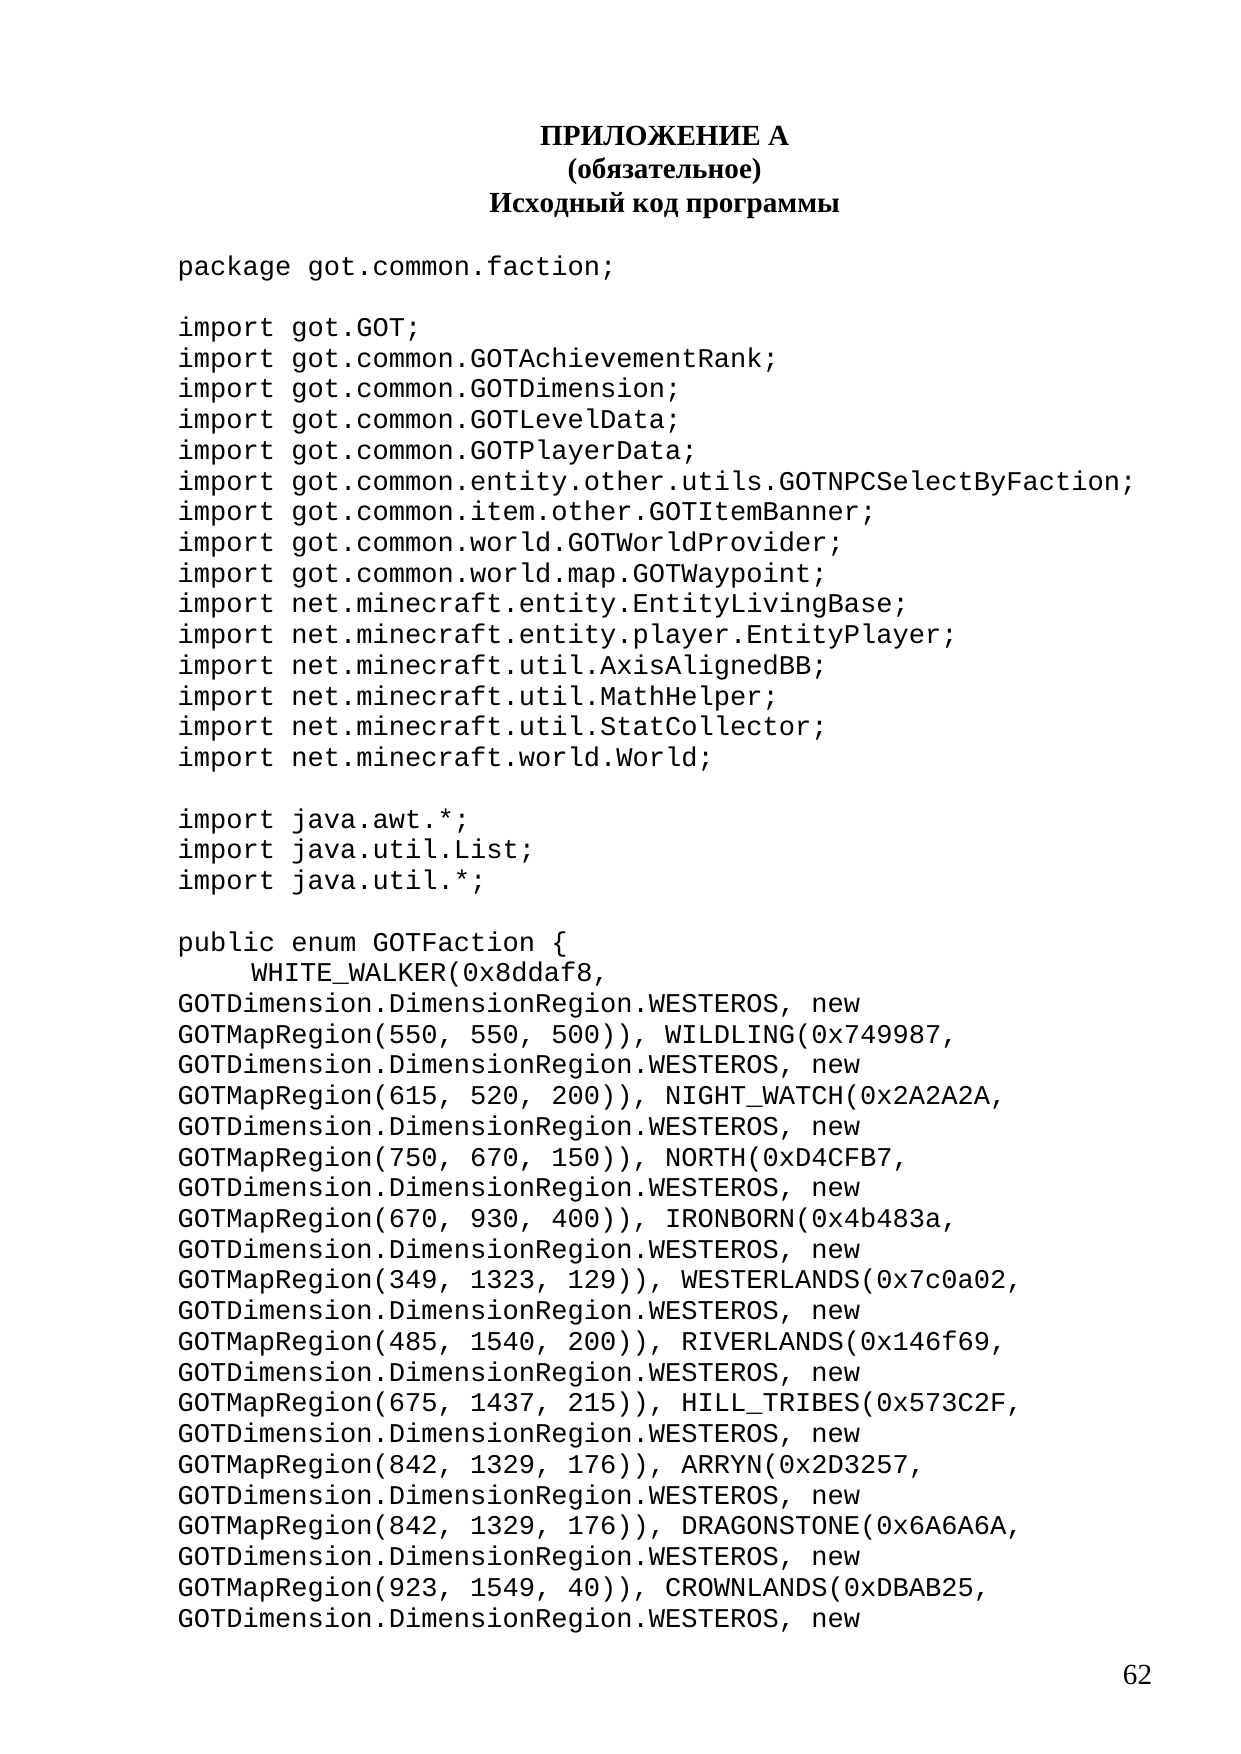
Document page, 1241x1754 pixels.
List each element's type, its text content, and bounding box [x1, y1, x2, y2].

text Приложение А [177, 118, 1152, 152]
text import net.minecraft.util.MathHelper; [177, 682, 1152, 713]
text (обязательное) [177, 152, 1152, 185]
text import got.common.GOTAchievementRank; [177, 344, 1152, 375]
text import net.minecraft.util.StatCollector; [177, 713, 1152, 744]
text import net.minecraft.entity.EntityLivingBase; [177, 590, 1152, 621]
text import java.awt.*; [177, 805, 1152, 836]
text import got.common.GOTPlayerData; [177, 437, 1152, 467]
text import got.common.world.GOTWorldProvider; [177, 529, 1152, 559]
text import got.common.item.other.GOTItemBanner; [177, 498, 1152, 529]
text package got.common.faction; [177, 252, 1152, 283]
text import java.util.*; [177, 867, 1152, 898]
text public enum GOTFaction { [177, 928, 1152, 959]
text import got.GOT; [177, 314, 1152, 344]
text import got.common.GOTLevelData; [177, 406, 1152, 437]
text import got.common.entity.other.utils.GOTNPCSelectByFaction; [177, 467, 1152, 498]
text import got.common.world.map.GOTWaypoint; [177, 559, 1152, 590]
text Исходный код программы [177, 185, 1152, 219]
text import java.util.List; [177, 836, 1152, 867]
text import net.minecraft.entity.player.EntityPlayer; [177, 621, 1152, 652]
text import got.common.GOTDimension; [177, 375, 1152, 406]
text import net.minecraft.util.AxisAlignedBB; [177, 652, 1152, 682]
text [177, 959, 1152, 1635]
text import net.minecraft.world.World; [177, 744, 1152, 775]
